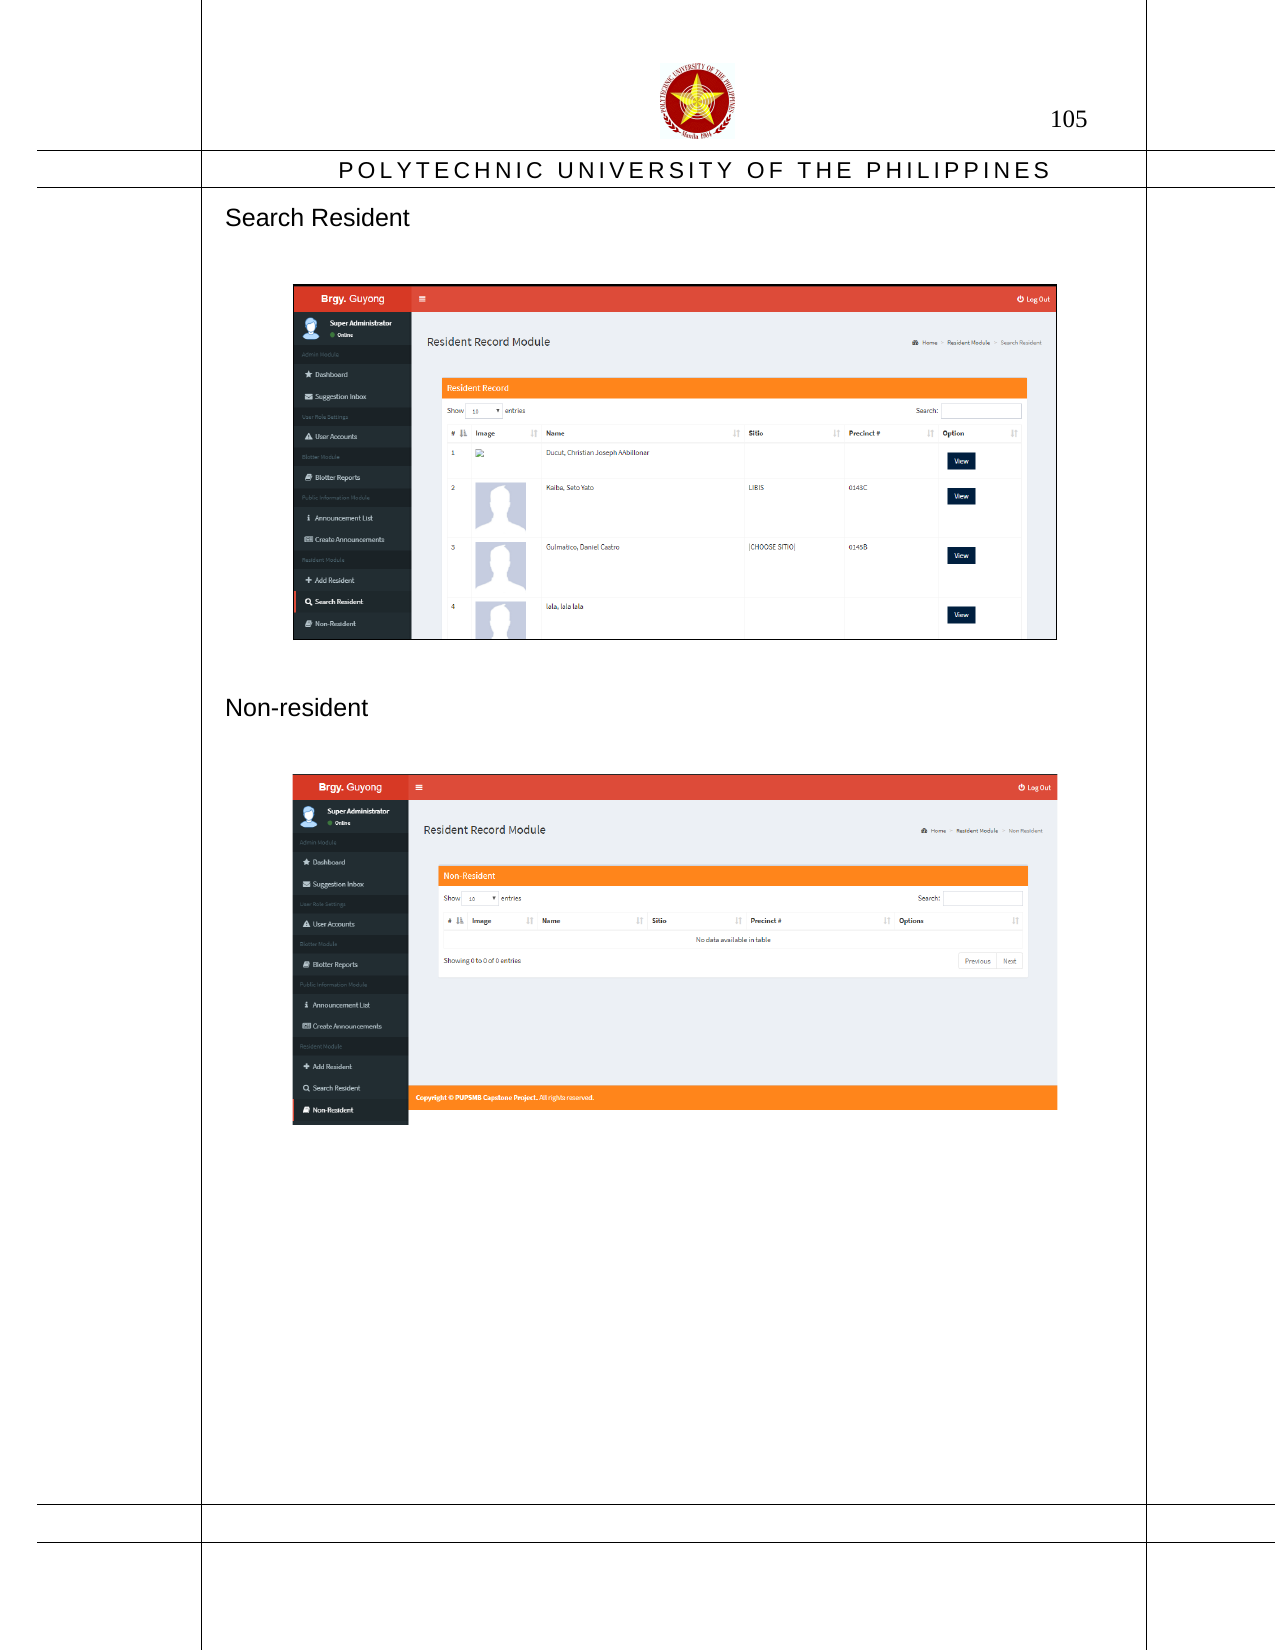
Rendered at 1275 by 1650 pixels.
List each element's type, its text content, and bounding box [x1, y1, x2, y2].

text Non-resident [225, 693, 1125, 722]
picture [294, 286, 1056, 639]
text Search Resident [225, 203, 1125, 231]
picture [292, 774, 1058, 1125]
picture [660, 63, 735, 139]
